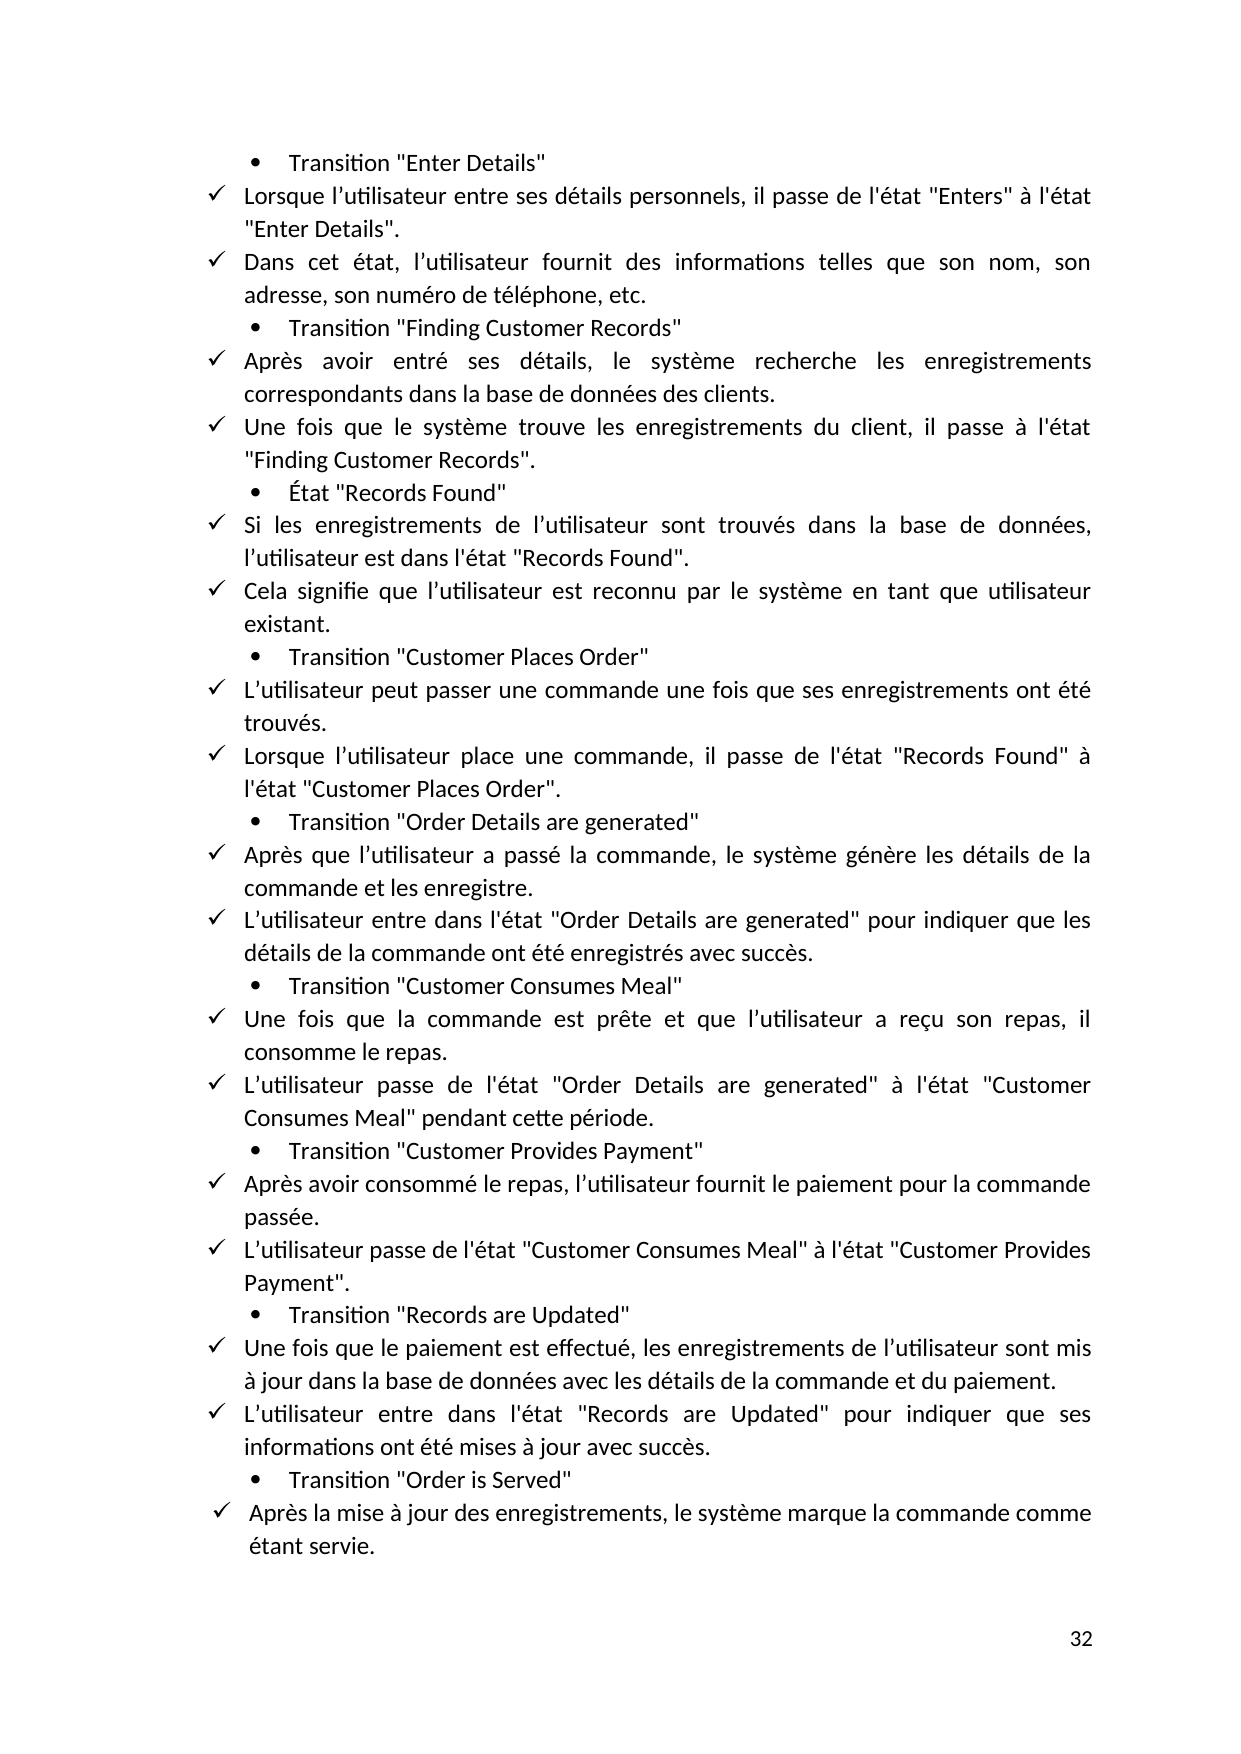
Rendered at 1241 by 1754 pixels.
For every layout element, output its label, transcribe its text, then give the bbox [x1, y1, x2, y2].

list État "Records Found" [251, 477, 1093, 507]
list L’utilisateur passe de l'état "Customer Consumes Meal" à l'état "Customer Provides Payment". [206, 1234, 1093, 1297]
list Transition "Customer Places Order" [251, 641, 1093, 672]
list Transition "Enter Details" [251, 148, 1093, 178]
list L’utilisateur passe de l'état "Order Details are generated" à l'état "Customer Consumes Meal" pendant cette période. [206, 1069, 1093, 1133]
list Une fois que le système trouve les enregistrements du client, il passe à l'état "Finding Customer Records". [206, 411, 1093, 474]
list Après que l’utilisateur a passé la commande, le système génère les détails de la commande et les enregistre. [206, 839, 1093, 902]
list L’utilisateur entre dans l'état "Order Details are generated" pour indiquer que les détails de la commande ont été enregistrés avec succès. [206, 905, 1093, 968]
list Lorsque l’utilisateur entre ses détails personnels, il passe de l'état "Enters" à l'état "Enter Details". [206, 181, 1093, 244]
list L’utilisateur entre dans l'état "Records are Updated" pour indiquer que ses informations ont été mises à jour avec succès. [206, 1398, 1093, 1462]
list Une fois que le paiement est effectué, les enregistrements de l’utilisateur sont mis à jour dans la base de données avec les détails de la commande et du paiement. [206, 1333, 1093, 1396]
list Transition "Order is Served" [251, 1464, 1093, 1495]
list Cela signifie que l’utilisateur est reconnu par le système en tant que utilisateur existant. [206, 576, 1093, 639]
list Transition "Finding Customer Records" [251, 312, 1093, 343]
list Transition "Customer Provides Payment" [251, 1135, 1093, 1166]
list Transition "Customer Consumes Meal" [251, 971, 1093, 1001]
list Après avoir consommé le repas, l’utilisateur fournit le paiement pour la commande passée. [206, 1168, 1093, 1231]
list Dans cet état, l’utilisateur fournit des informations telles que son nom, son adresse, son numéro de téléphone, etc. [206, 246, 1093, 310]
list Après la mise à jour des enregistrements, le système marque la commande comme étant servie. [211, 1497, 1093, 1561]
list Une fois que la commande est prête et que l’utilisateur a reçu son repas, il consomme le repas. [206, 1003, 1093, 1067]
list Si les enregistrements de l’utilisateur sont trouvés dans la base de données, l’utilisateur est dans l'état "Records Found". [206, 510, 1093, 573]
list L’utilisateur peut passer une commande une fois que ses enregistrements ont été trouvés. [206, 674, 1093, 738]
list Après avoir entré ses détails, le système recherche les enregistrements correspondants dans la base de données des clients. [206, 345, 1093, 408]
list Transition "Records are Updated" [251, 1300, 1093, 1330]
list Lorsque l’utilisateur place une commande, il passe de l'état "Records Found" à l'état "Customer Places Order". [206, 740, 1093, 803]
list Transition "Order Details are generated" [251, 806, 1093, 836]
